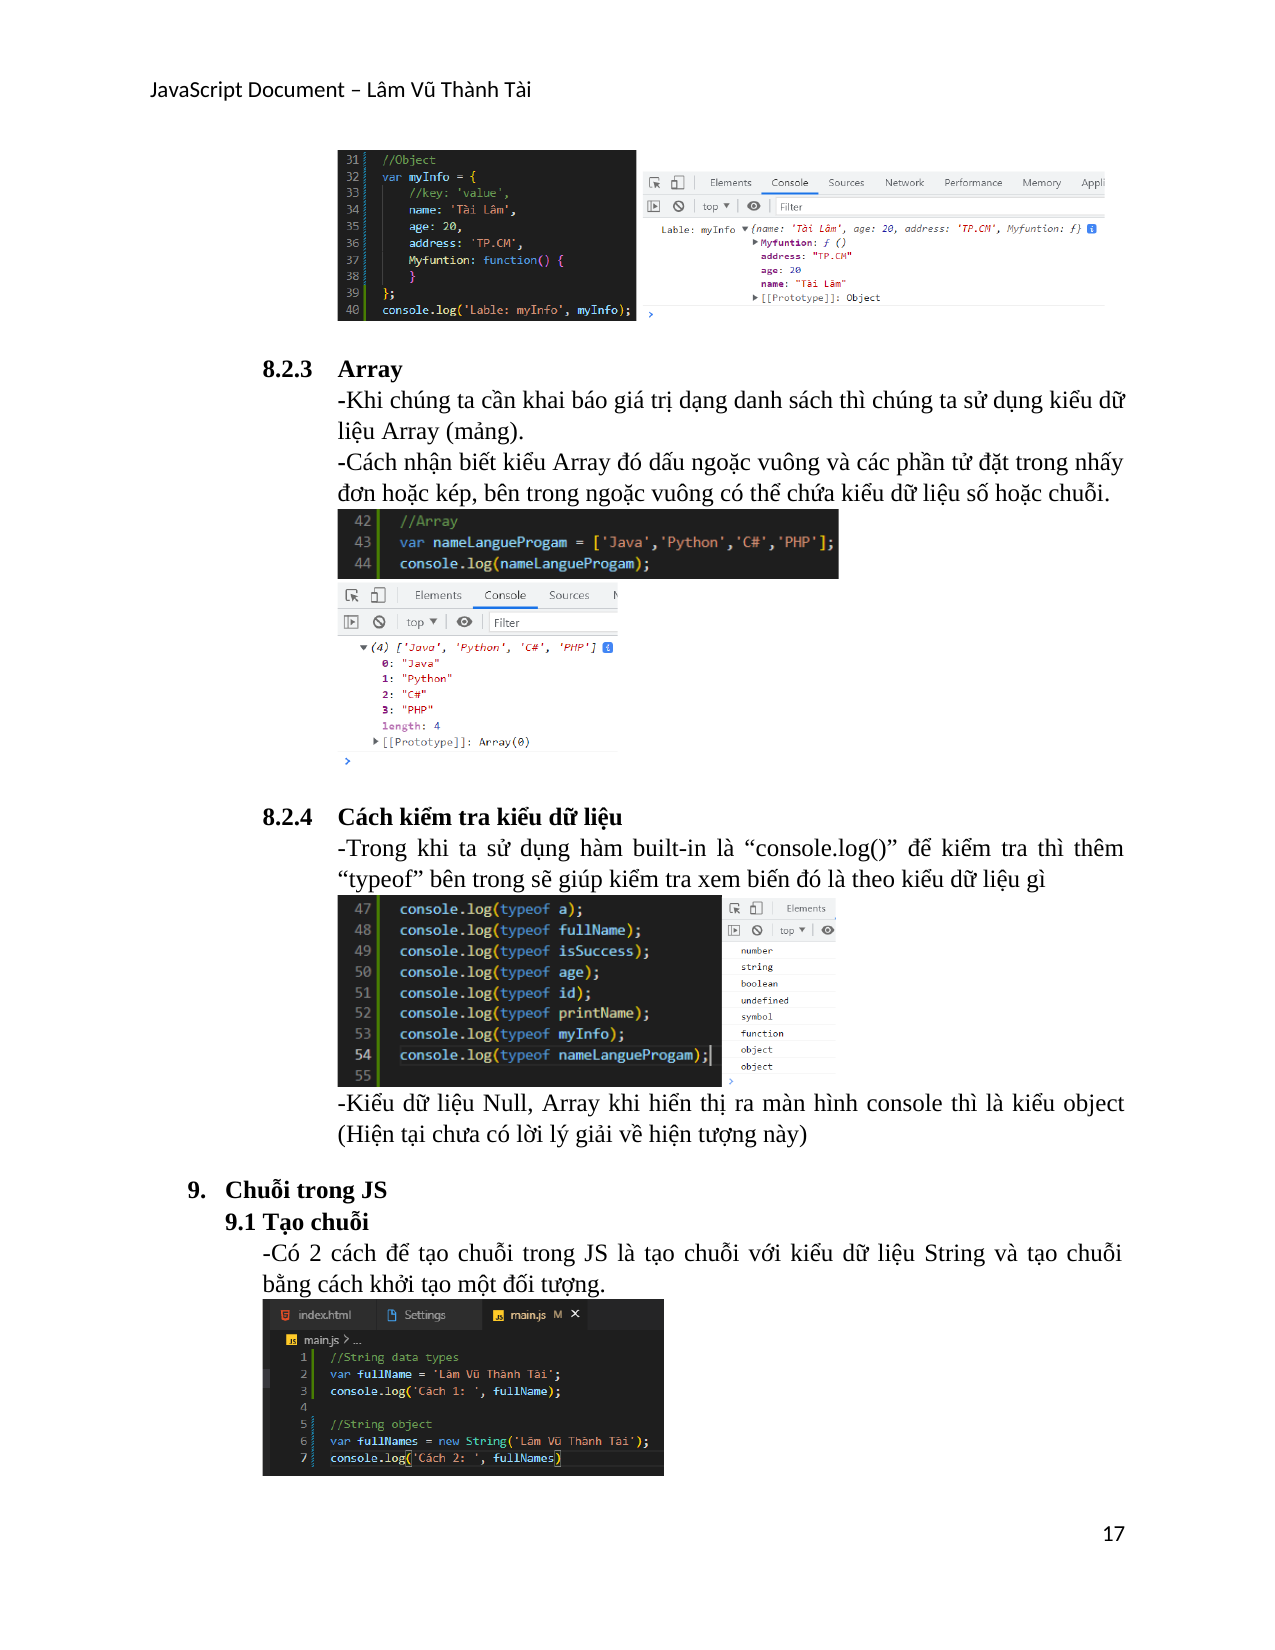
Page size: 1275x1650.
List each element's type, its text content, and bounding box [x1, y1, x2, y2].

picture [337, 509, 839, 579]
list -Trong khi ta sử dụng hàm built-in là “console.log()” để kiểm tra thì thêm “typeof” bên trong sẽ giúp kiểm tra xem biến đó là theo kiểu dữ liệu gì [337, 833, 1125, 893]
subtitle Chuỗi trong JS [187, 1176, 1125, 1204]
list -Cách nhận biết kiểu Array đó dấu ngoặc vuông và các phần tử đặt trong nhấy đơn hoặc kép, bên trong ngoặc vuông có thể chứa kiểu dữ liệu số hoặc chuỗi. [337, 447, 1125, 507]
list Array [262, 354, 1125, 383]
picture [337, 580, 618, 770]
list Cách kiểm tra kiểu dữ liệu [262, 802, 1125, 831]
list -Có 2 cách để tạo chuỗi trong JS là tạo chuỗi với kiểu dữ liệu String và tạo chuỗi bằng cách khởi tạo một đối tượng. [262, 1238, 1125, 1297]
picture [642, 168, 1105, 321]
list -Kiểu dữ liệu Null, Array khi hiển thị ra màn hình console thì là kiểu object (Hiện tại chưa có lời lý giải về hiện tượng này) [337, 1088, 1125, 1148]
picture [262, 1299, 664, 1476]
picture [337, 895, 836, 1087]
picture [337, 150, 637, 321]
list -Khi chúng ta cần khai báo giá trị dạng danh sách thì chúng ta sử dụng kiểu dữ liệu Array (mảng). [337, 385, 1125, 445]
list Tạo chuỗi [225, 1207, 1125, 1235]
